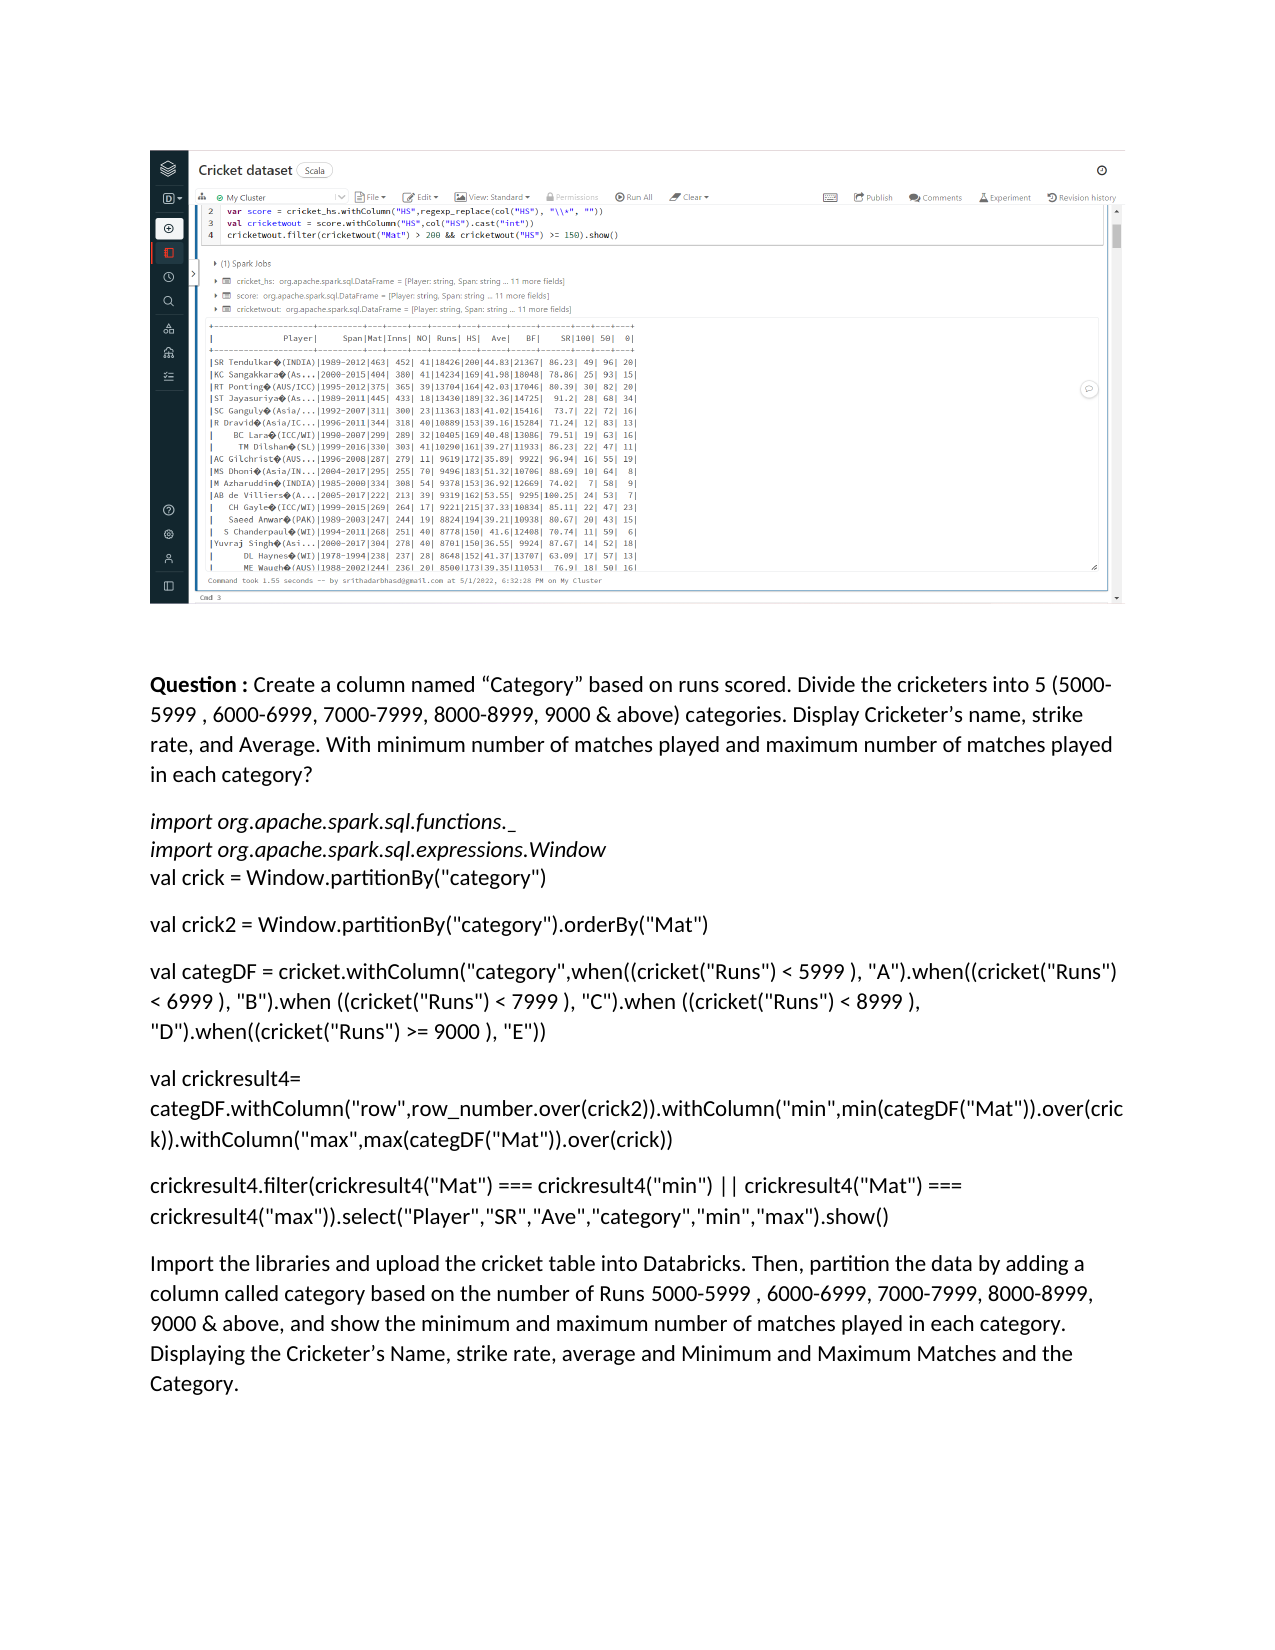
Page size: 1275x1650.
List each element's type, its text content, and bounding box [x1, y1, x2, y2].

text val crickresult4= categDF.withColumn("row",row_number.over(crick2)).withColumn("min",min(categDF("Mat")).over(crick)).withColumn("max",max(categDF("Mat")).over(crick)) [150, 1064, 1125, 1153]
text Question : Create a column named “Category” based on runs scored. Divide the cricketers into 5 (5000-5999 , 6000-6999, 7000-7999, 8000-8999, 9000 & above) categories. Display Cricketer’s name, strike rate, and Average. With minimum number of matches played and maximum number of matches played in each category? [150, 670, 1125, 788]
picture [150, 150, 1125, 604]
text val categDF = cricket.withColumn("category",when((cricket("Runs") < 5999 ), "A").when((cricket("Runs") < 6999 ), "B").when ((cricket("Runs") < 7999 ), "C").when ((cricket("Runs") < 8999 ), "D").when((cricket("Runs") >= 9000 ), "E")) [150, 957, 1125, 1045]
text import org.apache.spark.sql.functions._ [150, 807, 1125, 835]
text crickresult4.filter(crickresult4("Mat") === crickresult4("min") || crickresult4("Mat") === crickresult4("max")).select("Player","SR","Ave","category","min","max").show() [150, 1172, 1125, 1230]
text import org.apache.spark.sql.expressions.Window [150, 835, 1125, 863]
text val crick = Window.partitionBy("category") [150, 863, 1125, 891]
text Import the libraries and upload the cricket table into Databricks. Then, partition the data by adding a column called category based on the number of Runs 5000-5999 , 6000-6999, 7000-7999, 8000-8999, 9000 & above, and show the minimum and maximum number of matches played in each category. Displaying the Cricketer’s Name, strike rate, average and Minimum and Maximum Matches and the Category. [150, 1249, 1125, 1397]
text val crick2 = Window.partitionBy("category").orderBy("Mat") [150, 910, 1125, 938]
